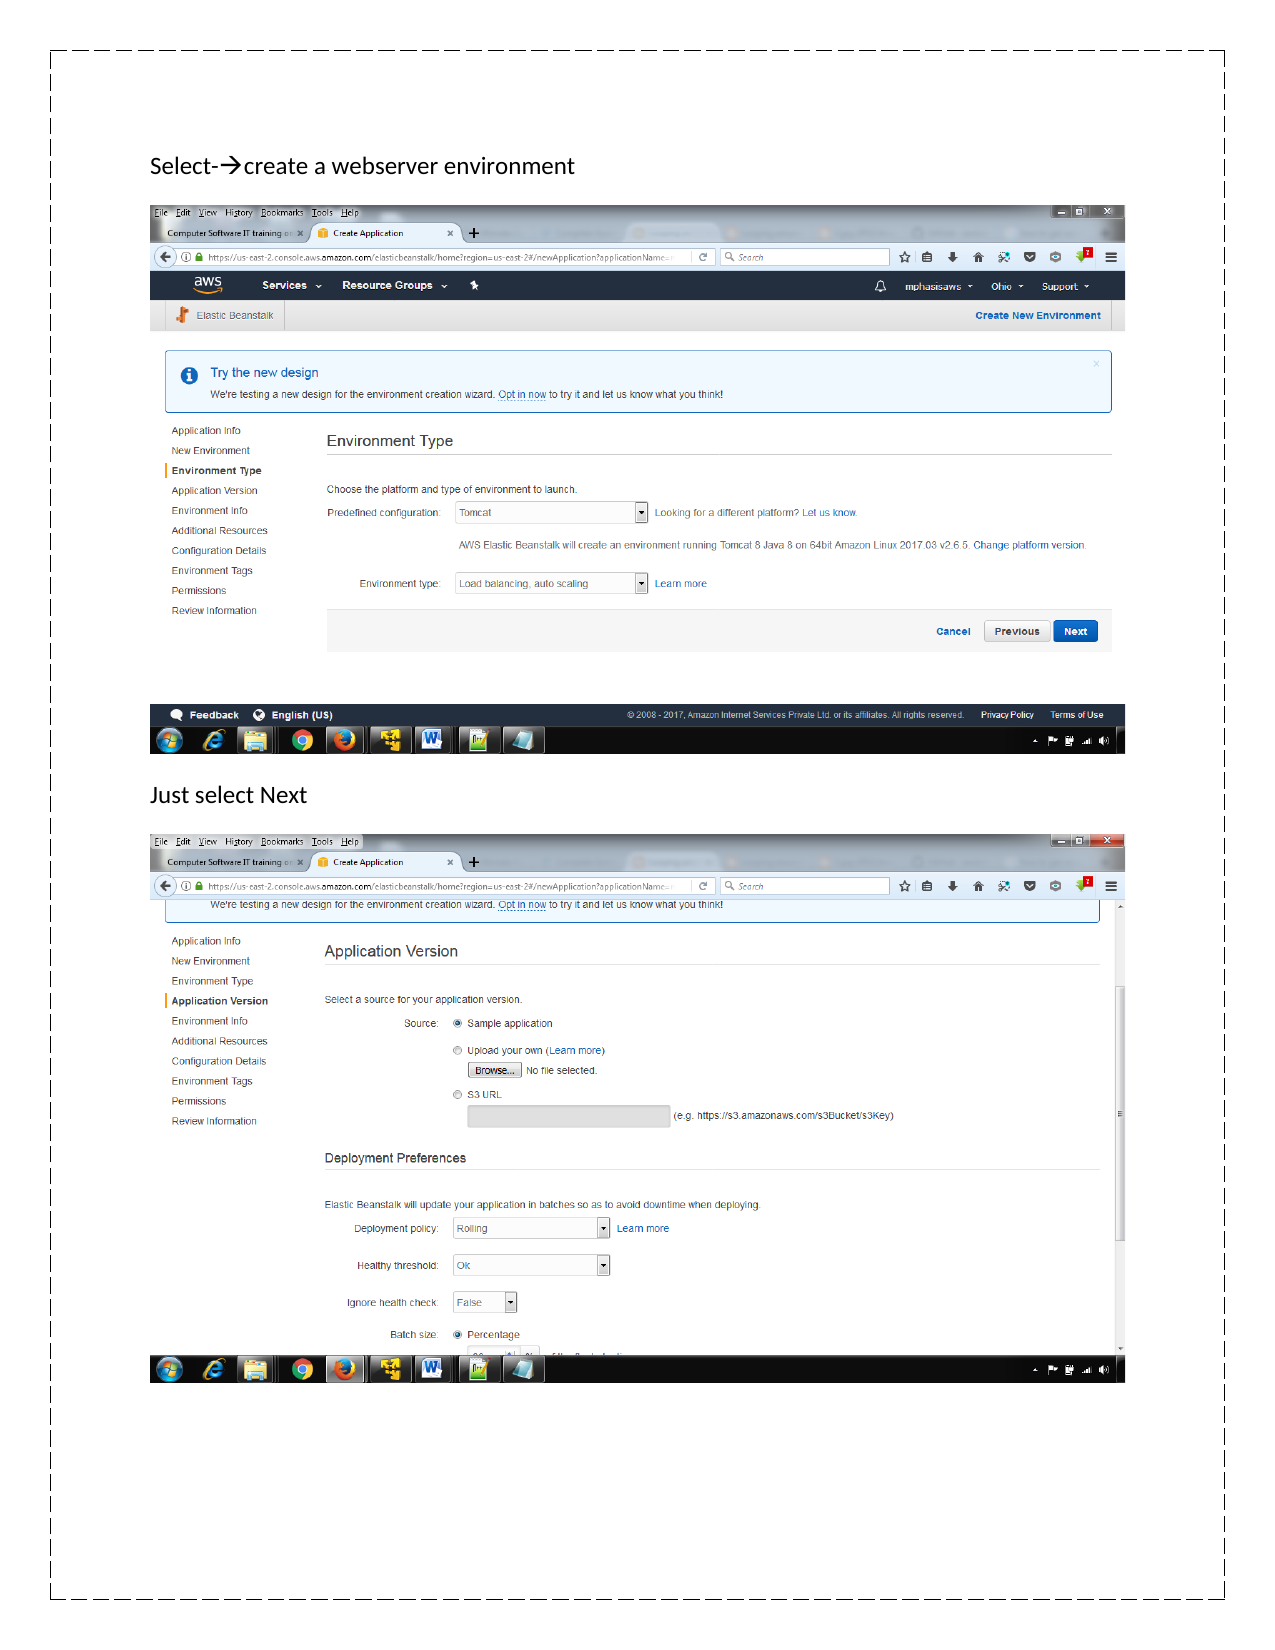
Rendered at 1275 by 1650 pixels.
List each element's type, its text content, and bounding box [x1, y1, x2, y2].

text Just select Next [150, 779, 1125, 809]
picture [150, 834, 1125, 1383]
text Select-create a webserver environment [150, 150, 1125, 181]
picture [150, 205, 1125, 754]
